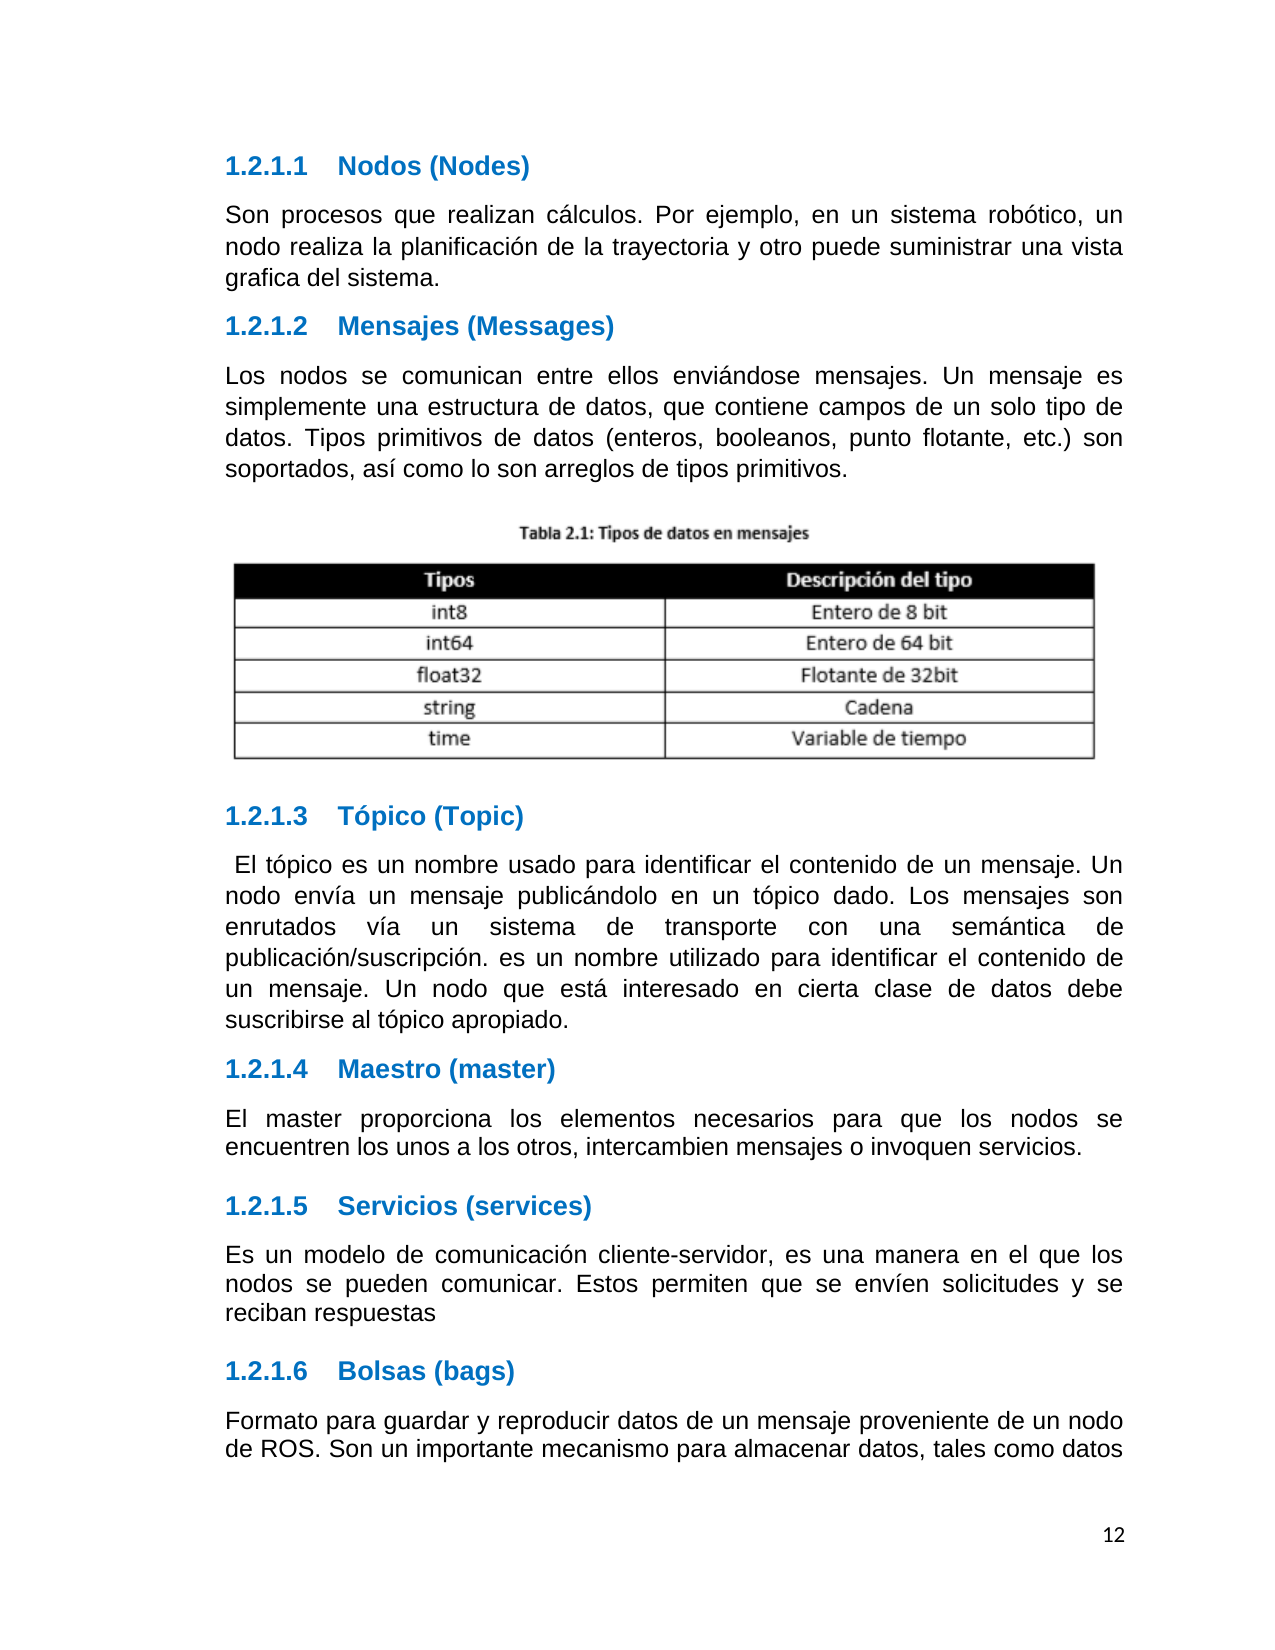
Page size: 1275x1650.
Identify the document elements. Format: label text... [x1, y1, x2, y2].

picture [225, 501, 1125, 781]
list Servicios (services) [225, 1190, 1125, 1221]
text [225, 1406, 1125, 1463]
list Tópico (Topic) [225, 800, 1125, 831]
list Mensajes (Messages) [225, 310, 1125, 341]
text El master proporciona los elementos necesarios para que los nodos se encuentren los unos a los otros, intercambien mensajes o invoquen servicios. [225, 1103, 1125, 1161]
text El tópico es un nombre usado para identificar el contenido de un mensaje. Un nodo envía un mensaje publicándolo en un tópico dado. Los mensajes son enrutados vía un sistema de transporte con una semántica de publicación/suscripción. es un nombre utilizado para identificar el contenido de un mensaje. Un nodo que está interesado en cierta clase de datos debe suscribirse al tópico apropiado. [225, 850, 1125, 1034]
text Es un modelo de comunicación cliente-servidor, es una manera en el que los nodos se pueden comunicar. Estos permiten que se envíen solicitudes y se reciban respuestas [225, 1240, 1125, 1326]
list Maestro (master) [225, 1053, 1125, 1084]
list Bolsas (bags) [225, 1355, 1125, 1386]
text Los nodos se comunican entre ellos enviándose mensajes. Un mensaje es simplemente una estructura de datos, que contiene campos de un solo tipo de datos. Tipos primitivos de datos (enteros, booleanos, punto flotante, etc.) son soportados, así como lo son arreglos de tipos primitivos. [225, 361, 1125, 482]
text Son procesos que realizan cálculos. Por ejemplo, en un sistema robótico, un nodo realiza la planificación de la trayectoria y otro puede suministrar una vista grafica del sistema. [225, 200, 1125, 291]
list Nodos (Nodes) [225, 150, 1125, 181]
